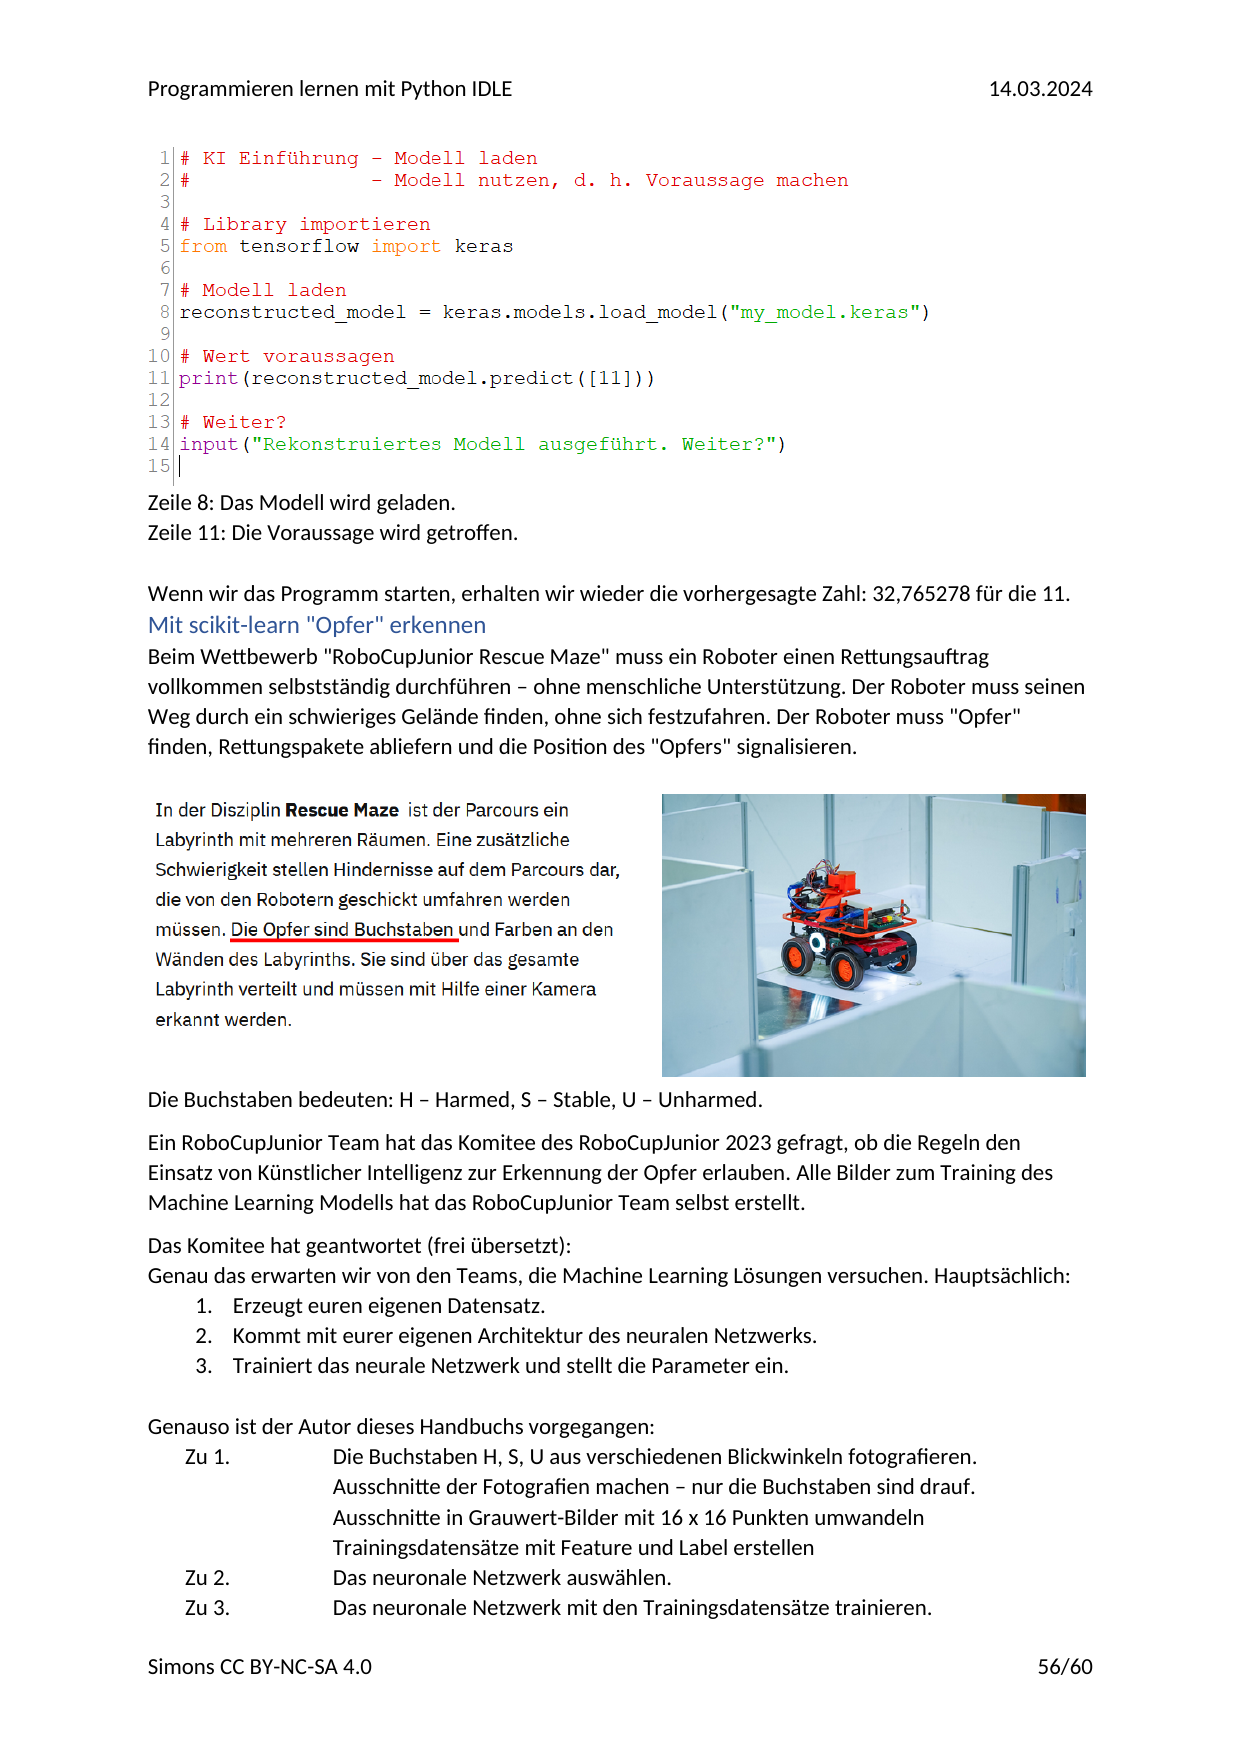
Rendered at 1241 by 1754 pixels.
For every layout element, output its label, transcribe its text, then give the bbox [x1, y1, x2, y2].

text Genauso ist der Autor dieses Handbuchs vorgegangen: [148, 1412, 1092, 1440]
list Kommt mit eurer eigenen Architektur des neuralen Netzwerks. [195, 1321, 1092, 1349]
text Beim Wettbewerb "RoboCupJunior Rescue Maze" muss ein Roboter einen Rettungsauftrag vollkommen selbstständig durchführen – ohne menschliche Unterstützung. Der Roboter muss seinen Weg durch ein schwieriges Gelände finden, ohne sich festzufahren. Der Roboter muss "Opfer" finden, Rettungspakete abliefern und die Position des "Opfers" signalisieren. [148, 642, 1092, 761]
text Zeile 8: Das Modell wird geladen. [148, 488, 1092, 516]
text Mit scikit-learn "Opfer" erkennen [148, 609, 1092, 639]
text Ein RoboCupJunior Team hat das Komitee des RoboCupJunior 2023 gefragt, ob die Regeln den Einsatz von Künstlicher Intelligenz zur Erkennung der Opfer erlauben. Alle Bilder zum Training des Machine Learning Modells hat das RoboCupJunior Team selbst erstellt. [148, 1128, 1092, 1216]
list Das neuronale Netzwerk mit den Trainingsdatensätze trainieren. [185, 1593, 1092, 1621]
picture [147, 147, 1003, 486]
text Wenn wir das Programm starten, erhalten wir wieder die vorhergesagte Zahl: 32,765278 für die 11. [148, 579, 1092, 607]
text Genau das erwarten wir von den Teams, die Machine Learning Lösungen versuchen. Hauptsächlich: [148, 1261, 1092, 1289]
text Zeile 11: Die Voraussage wird getroffen. [148, 518, 1092, 546]
text Die Buchstaben bedeuten: H – Harmed, S – Stable, U – Unharmed. [148, 1085, 1092, 1113]
list Trainiert das neurale Netzwerk und stellt die Parameter ein. [195, 1352, 1092, 1380]
list Das neuronale Netzwerk auswählen. [185, 1563, 1092, 1591]
text Das Komitee hat geantwortet (frei übersetzt): [148, 1231, 1092, 1259]
picture [147, 792, 1093, 1083]
list Die Buchstaben H, S, U aus verschiedenen Blickwinkeln fotografieren. Ausschnitte der Fotografien machen – nur die Buchstaben sind drauf. Ausschnitte in Grauwert-Bilder mit 16 x 16 Punkten umwandeln Trainingsdatensätze mit Feature und Label erstellen [185, 1442, 1092, 1561]
list Erzeugt euren eigenen Datensatz. [195, 1291, 1092, 1319]
